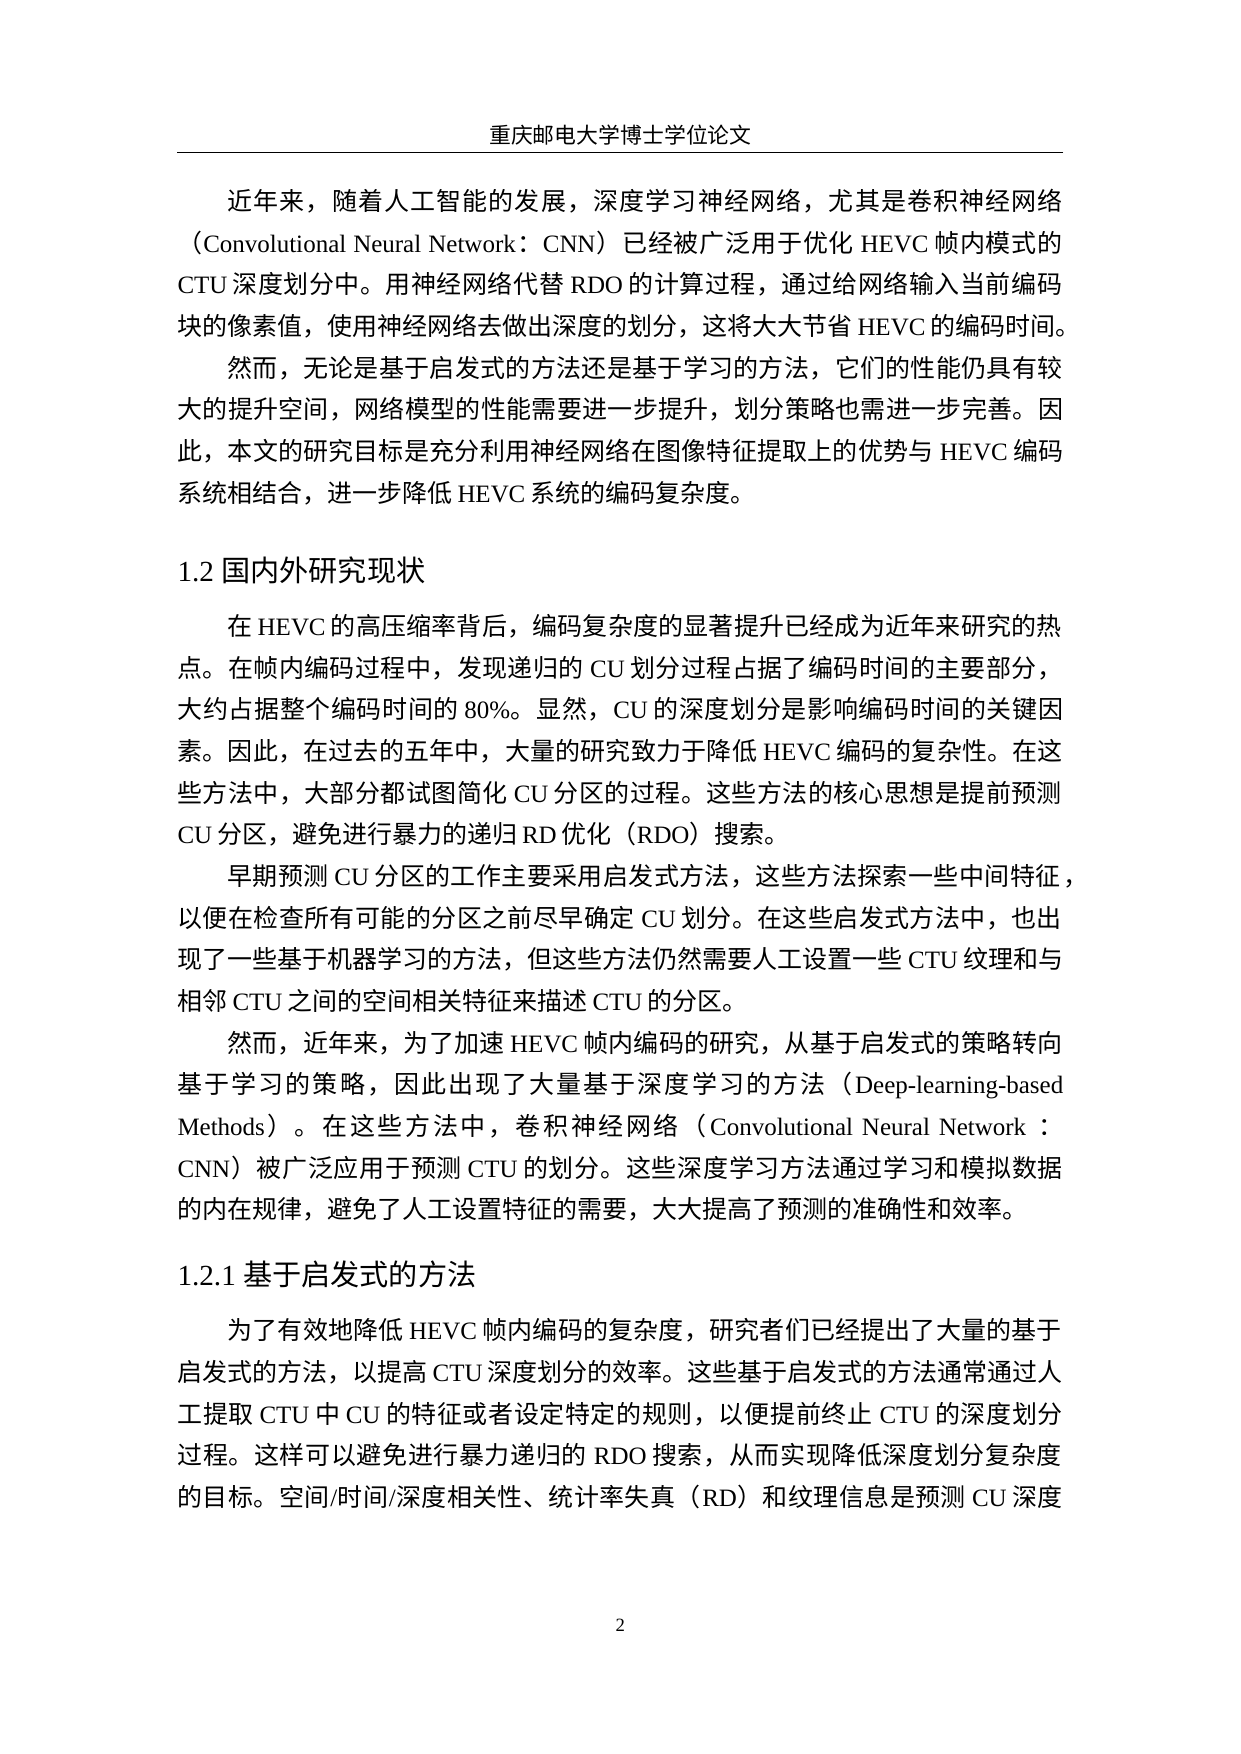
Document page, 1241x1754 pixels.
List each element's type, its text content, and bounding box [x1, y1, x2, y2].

text 早期预测CU分区的工作主要采用启发式方法，这些方法探索一些中间特征，以便在检查所有可能的分区之前尽早确定CU划分。在这些启发式方法中，也出现了一些基于机器学习的方法，但这些方法仍然需要人工设置一些CTU纹理和与相邻CTU之间的空间相关特征来描述CTU的分区。 [177, 852, 1063, 1019]
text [177, 1306, 1063, 1515]
text 然而，无论是基于启发式的方法还是基于学习的方法，它们的性能仍具有较大的提升空间，网络模型的性能需要进一步提升，划分策略也需进一步完善。因此，本文的研究目标是充分利用神经网络在图像特征提取上的优势与HEVC编码系统相结合，进一步降低HEVC系统的编码复杂度。 [177, 344, 1063, 511]
text 然而，近年来，为了加速HEVC帧内编码的研究，从基于启发式的策略转向基于学习的策略，因此出现了大量基于深度学习的方法（Deep-learning-based Methods）。在这些方法中，卷积神经网络（Convolutional Neural Network ：CNN）被广泛应用于预测CTU的划分。这些深度学习方法通过学习和模拟数据的内在规律，避免了人工设置特征的需要，大大提高了预测的准确性和效率。 [177, 1019, 1063, 1227]
subtitle 基于启发式的方法 [177, 1252, 1063, 1294]
text 近年来，随着人工智能的发展，深度学习神经网络，尤其是卷积神经网络（Convolutional Neural Network：CNN）已经被广泛用于优化HEVC帧内模式的CTU深度划分中。用神经网络代替RDO的计算过程，通过给网络输入当前编码块的像素值，使用神经网络去做出深度的划分，这将大大节省HEVC的编码时间。 [177, 177, 1063, 344]
subtitle 国内外研究现状 [177, 548, 1063, 590]
text 在HEVC的高压缩率背后，编码复杂度的显著提升已经成为近年来研究的热点。在帧内编码过程中，发现递归的CU划分过程占据了编码时间的主要部分，大约占据整个编码时间的80%。显然，CU的深度划分是影响编码时间的关键因素。因此，在过去的五年中，大量的研究致力于降低HEVC编码的复杂性。在这些方法中，大部分都试图简化CU分区的过程。这些方法的核心思想是提前预测CU分区，避免进行暴力的递归RD优化（RDO）搜索。 [177, 602, 1063, 852]
